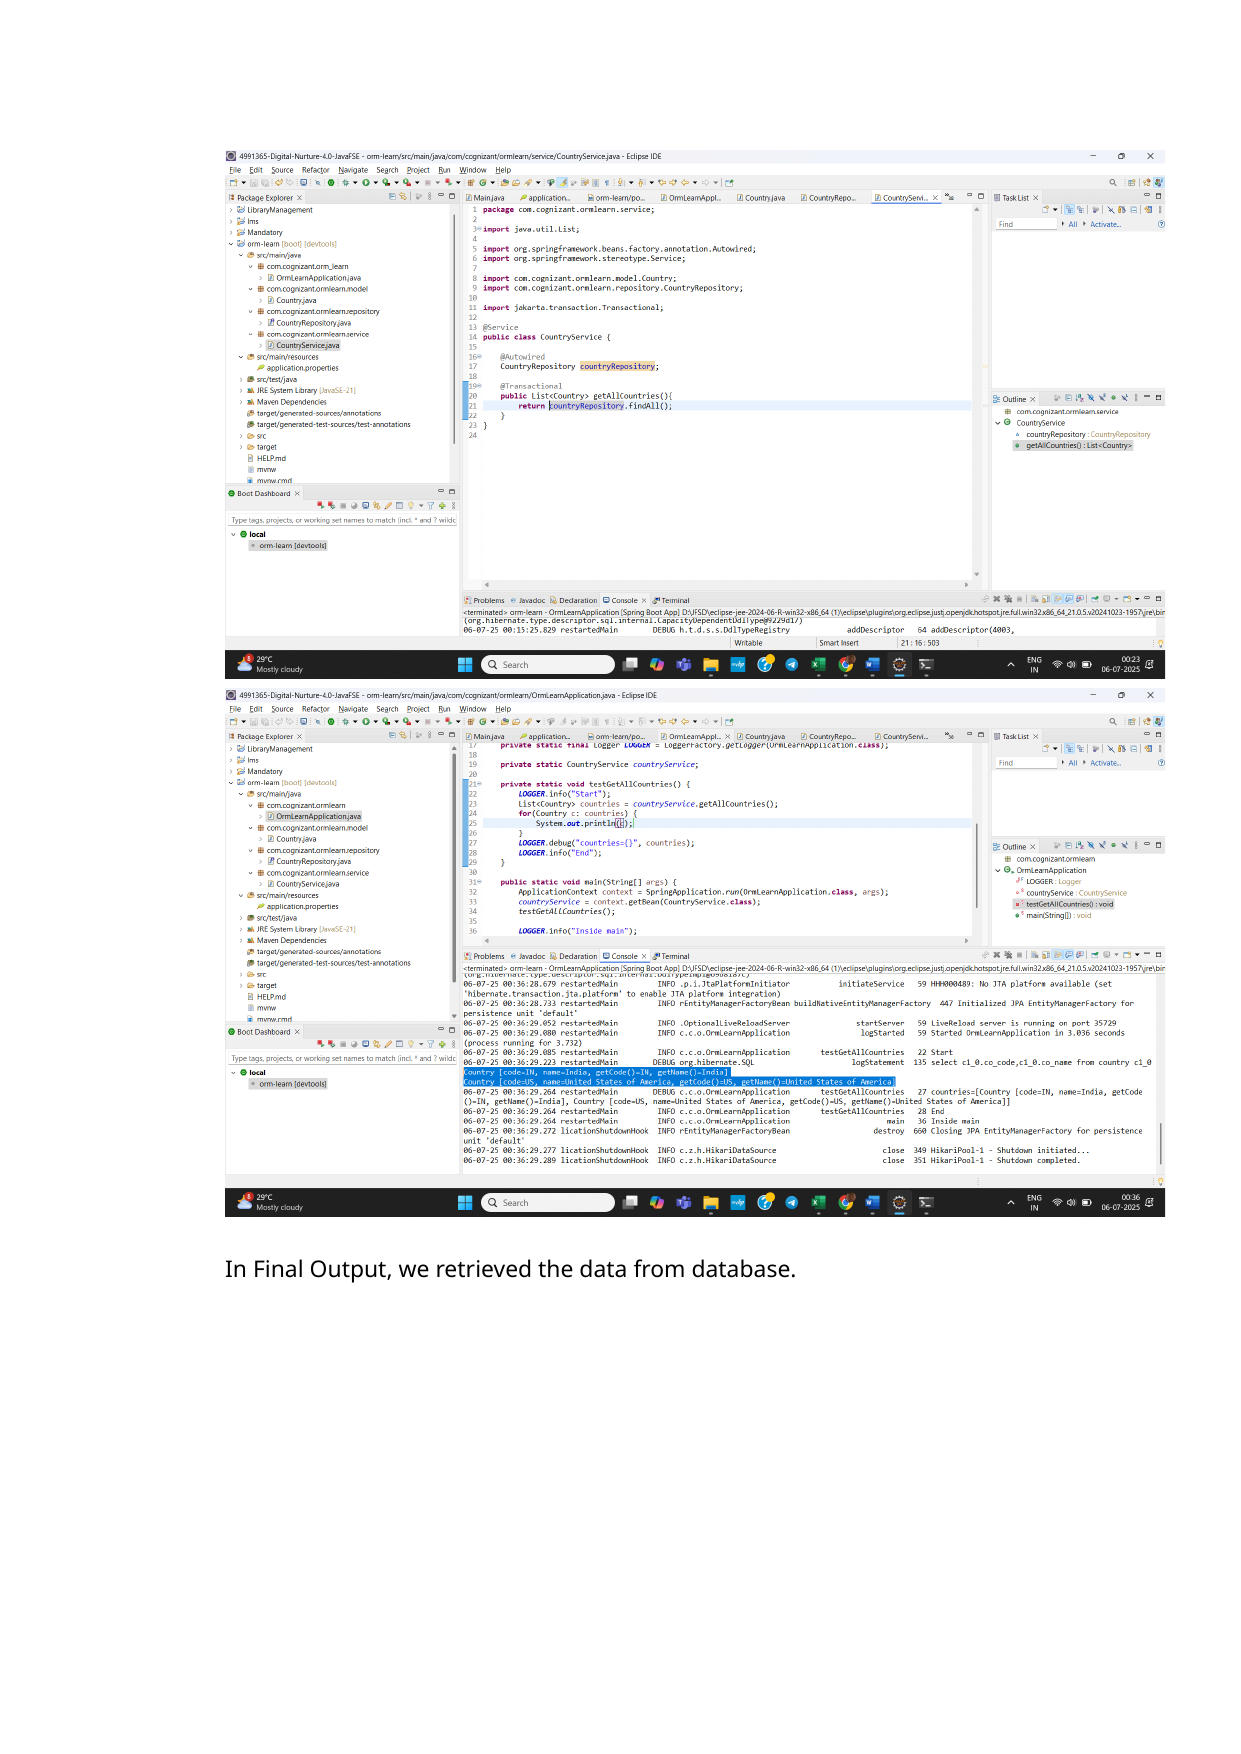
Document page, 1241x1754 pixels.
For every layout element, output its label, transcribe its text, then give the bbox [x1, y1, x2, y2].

list In Final Output, we retrieved the data from database. [225, 1253, 1090, 1284]
picture [225, 150, 1166, 679]
picture [225, 688, 1166, 1217]
